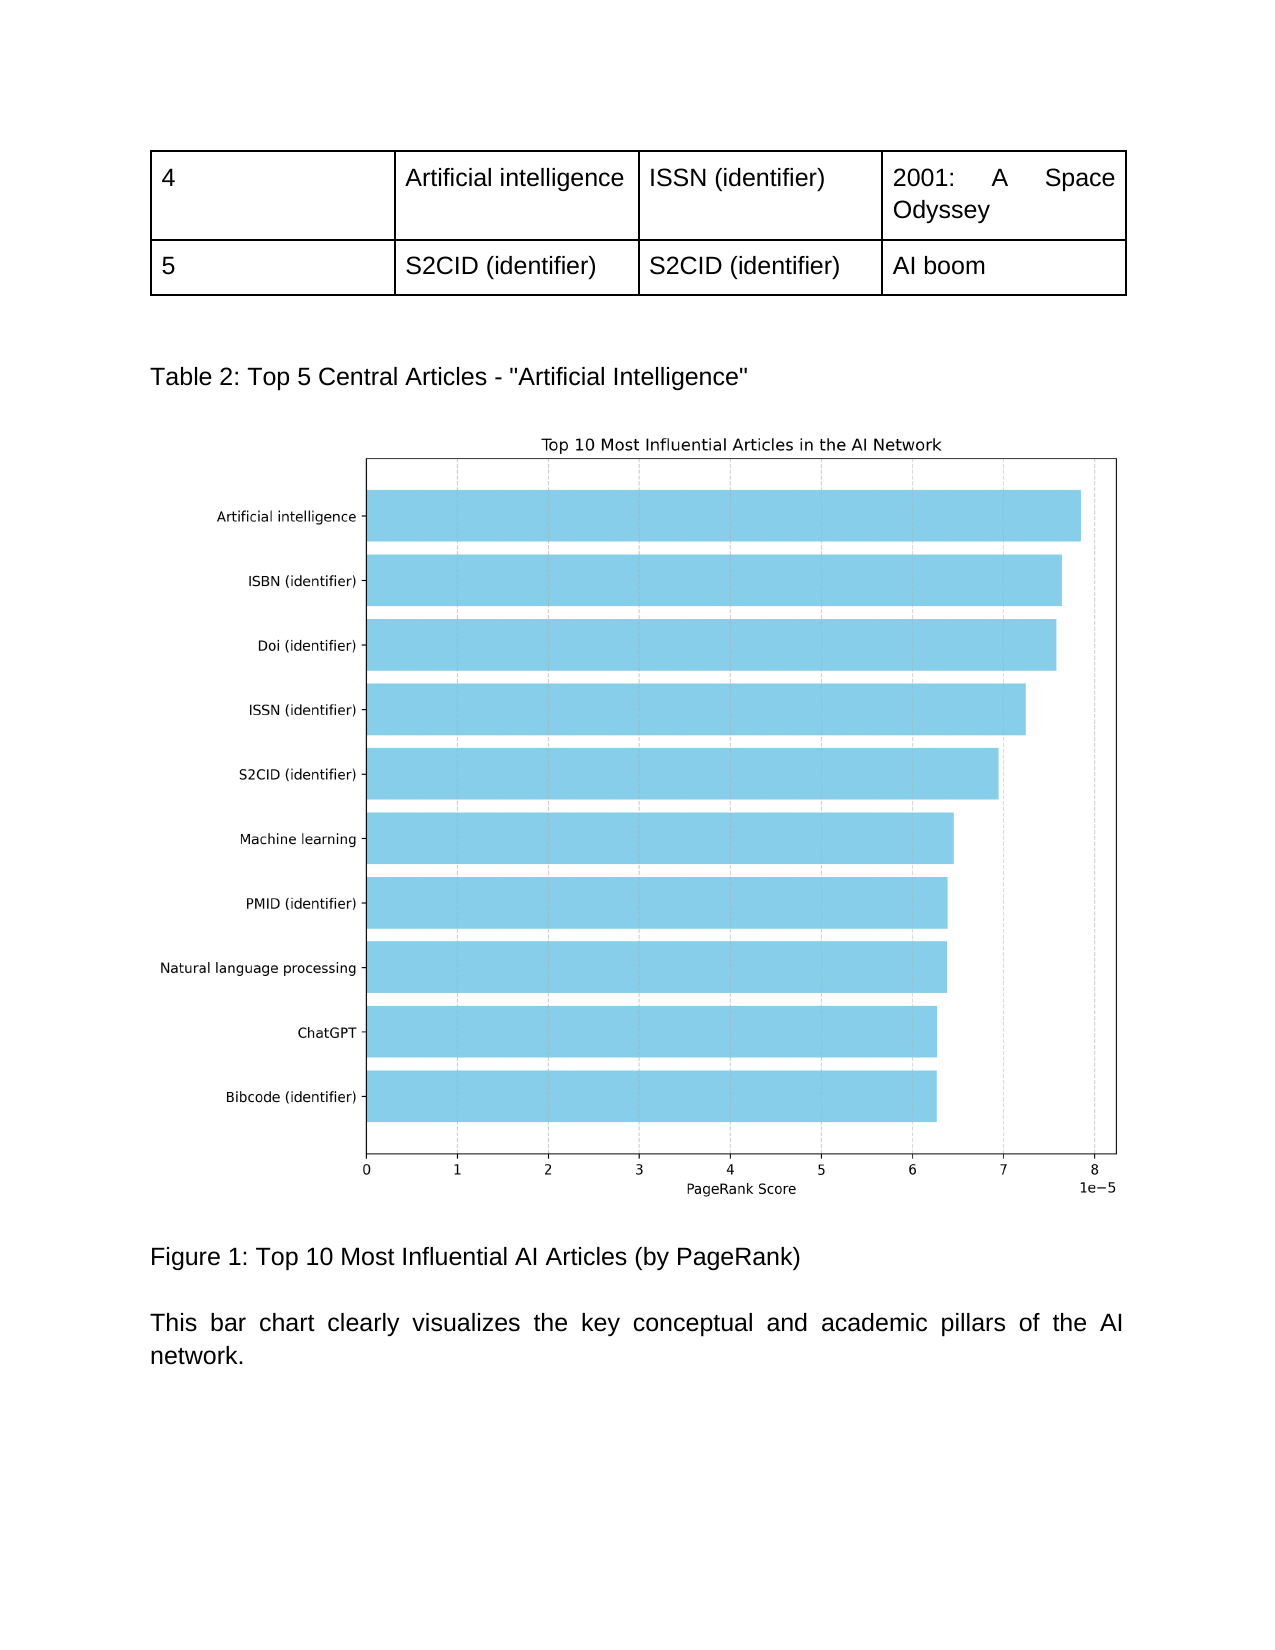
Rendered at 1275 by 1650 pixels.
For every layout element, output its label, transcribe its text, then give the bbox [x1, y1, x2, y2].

table_cell S2CID (identifier) [396, 241, 638, 294]
table_cell 5 [152, 241, 394, 294]
picture [150, 428, 1125, 1206]
table_cell 2001: A Space Odyssey [883, 152, 1125, 238]
table_cell AI boom [883, 241, 1125, 294]
text Table 2: Top 5 Central Articles - "Artificial Intelligence" [150, 362, 1125, 391]
text Figure 1: Top 10 Most Influential AI Articles (by PageRank) [150, 1242, 1125, 1271]
table_cell S2CID (identifier) [640, 241, 881, 294]
table_cell 4 [152, 152, 394, 238]
text This bar chart clearly visualizes the key conceptual and academic pillars of the AI network. [150, 1308, 1125, 1370]
table_cell ISSN (identifier) [640, 152, 881, 238]
table_cell Artificial intelligence [396, 152, 638, 238]
